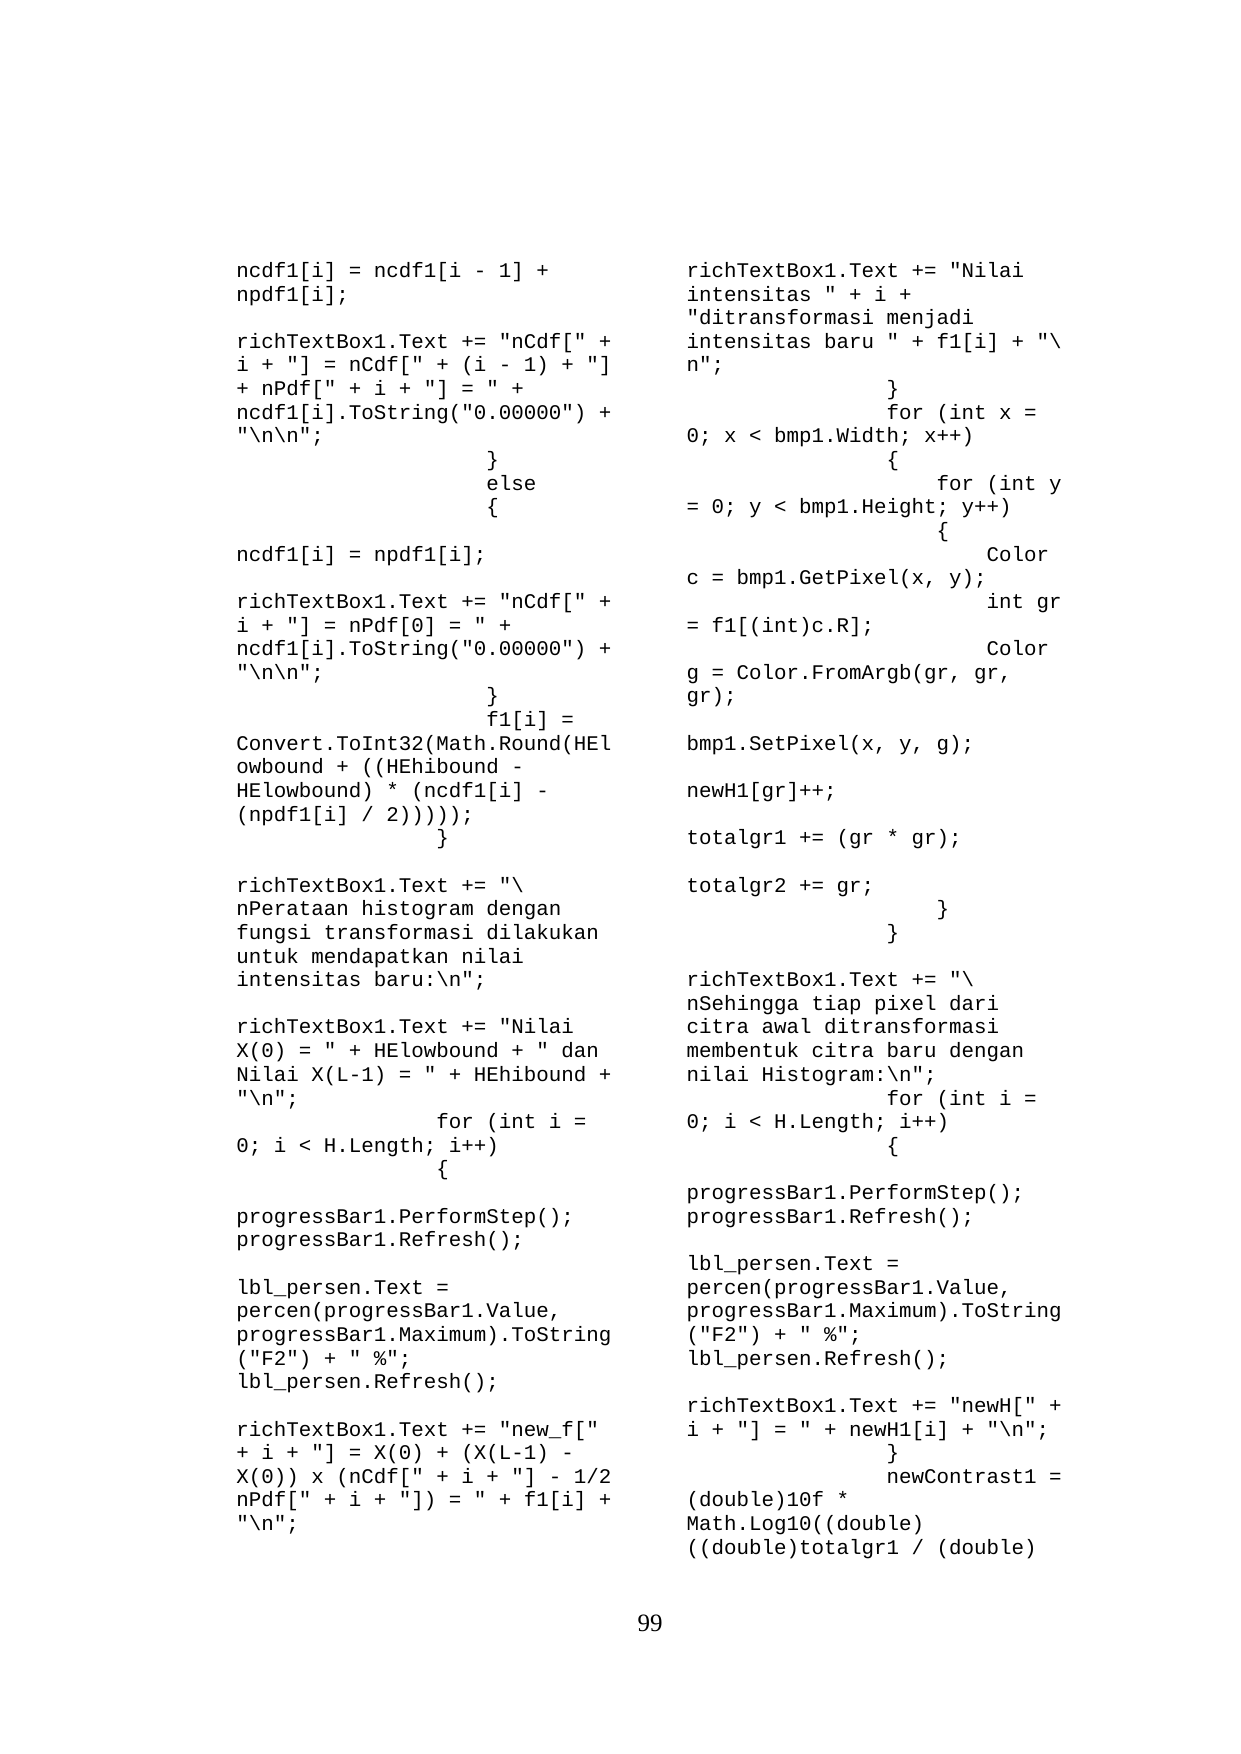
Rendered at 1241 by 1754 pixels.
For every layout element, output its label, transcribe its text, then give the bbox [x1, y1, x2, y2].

text { [686, 1135, 1063, 1158]
text } [236, 827, 613, 851]
text progressBar1.PerformStep(); progressBar1.Refresh(); [236, 1182, 613, 1253]
text richTextBox1.Text += "nCdf[" + i + "] = nCdf[" + (i - 1) + "] + nPdf[" + i + "] = " + ncdf1[i].ToString("0.00000") + "\n\n"; [236, 307, 613, 449]
text bmp1.SetPixel(x, y, g); [686, 709, 1063, 756]
text } [686, 378, 1063, 402]
text } [686, 922, 1063, 946]
text else [236, 473, 613, 496]
text richTextBox1.Text += "newH[" + i + "] = " + newH1[i] + "\n"; [686, 1371, 1063, 1442]
text for (int i = 0; i < H.Length; i++) [236, 1111, 613, 1158]
text { [686, 520, 1063, 544]
text Color c = bmp1.GetPixel(x, y); [686, 544, 1063, 591]
text totalgr1 += (gr * gr); [686, 804, 1063, 851]
text { [686, 449, 1063, 473]
text { [236, 1158, 613, 1182]
text richTextBox1.Text += "Nilai intensitas " + i + "ditransformasi menjadi intensitas baru " + f1[i] + "\n"; [686, 236, 1063, 378]
text } [686, 898, 1063, 922]
text for (int x = 0; x < bmp1.Width; x++) [686, 402, 1063, 449]
text lbl_persen.Text = percen(progressBar1.Value, progressBar1.Maximum).ToString("F2") + " %"; lbl_persen.Refresh(); [236, 1253, 613, 1395]
text int gr = f1[(int)c.R]; [686, 591, 1063, 638]
text totalgr2 += gr; [686, 851, 1063, 898]
text progressBar1.PerformStep(); progressBar1.Refresh(); [686, 1158, 1063, 1229]
text ncdf1[i] = npdf1[i]; [236, 520, 613, 567]
text { [236, 496, 613, 520]
text } [686, 1442, 1063, 1466]
text richTextBox1.Text += "Nilai X(0) = " + HElowbound + " dan Nilai X(L-1) = " + HEhibound + "\n"; [236, 993, 613, 1111]
text f1[i] = Convert.ToInt32(Math.Round(HElowbound + ((HEhibound - HElowbound) * (ncdf1[i] - (npdf1[i] / 2))))); [236, 709, 613, 827]
text lbl_persen.Text = percen(progressBar1.Value, progressBar1.Maximum).ToString("F2") + " %"; lbl_persen.Refresh(); [686, 1229, 1063, 1371]
text for (int i = 0; i < H.Length; i++) [686, 1087, 1063, 1135]
text newH1[gr]++; [686, 756, 1063, 804]
text for (int y = 0; y < bmp1.Height; y++) [686, 473, 1063, 520]
text richTextBox1.Text += "nCdf[" + i + "] = nPdf[0] = " + ncdf1[i].ToString("0.00000") + "\n\n"; [236, 567, 613, 686]
text richTextBox1.Text += "\nPerataan histogram dengan fungsi transformasi dilakukan untuk mendapatkan nilai intensitas baru:\n"; [236, 851, 613, 993]
text } [236, 686, 613, 709]
text Color g = Color.FromArgb(gr, gr, gr); [686, 638, 1063, 709]
text ncdf1[i] = ncdf1[i - 1] + npdf1[i]; [236, 236, 613, 307]
text richTextBox1.Text += "\nSehingga tiap pixel dari citra awal ditransformasi membentuk citra baru dengan nilai Histogram:\n"; [686, 946, 1063, 1087]
text richTextBox1.Text += "new_f[" + i + "] = X(0) + (X(L-1) - X(0)) x (nCdf[" + i + "] - 1/2 nPdf[" + i + "]) = " + f1[i] + "\n"; [236, 1395, 613, 1537]
text } [236, 449, 613, 473]
